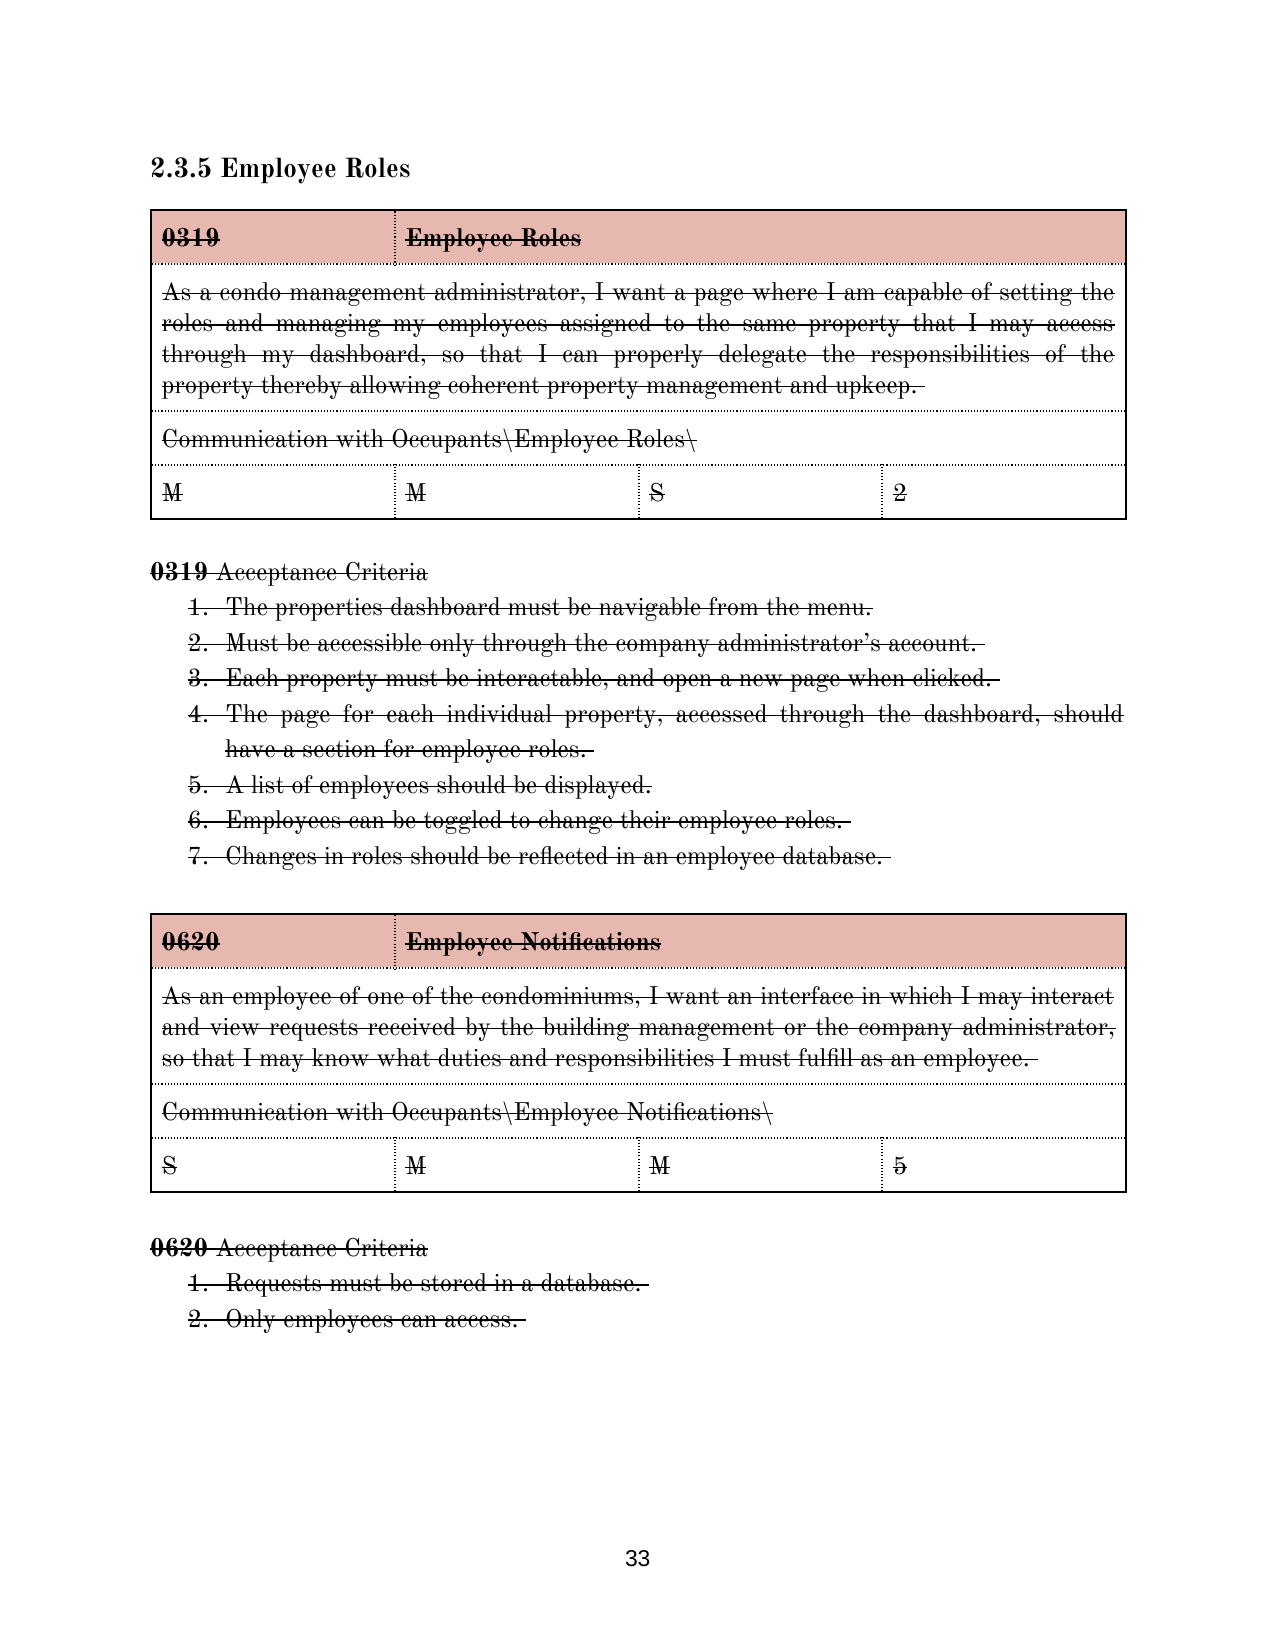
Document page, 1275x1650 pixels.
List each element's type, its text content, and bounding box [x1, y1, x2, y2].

table_header Employee Notifications [395, 915, 1125, 967]
list The page for each individual property, accessed through the dashboard, should have a section for employee roles. [187, 697, 1125, 764]
text 0319 Acceptance Criteria [150, 555, 1125, 586]
table_cell As an employee of one of the condominiums, I want an interface in which I may interact and view requests received by the building management or the company administrator, so that I may know what duties and responsibilities I must fulfill as an employee. [152, 967, 1125, 1083]
table_header Employee Roles [395, 211, 1125, 263]
table_cell 2 [882, 464, 1125, 517]
table_cell As a condo management administrator, I want a page where I am capable of setting the roles and managing my employees assigned to the same property that I may access through my dashboard, so that I can properly delegate the responsibilities of the property thereby allowing coherent property management and upkeep. [152, 263, 1125, 410]
subtitle 2.3.5 Employee Roles [150, 150, 1125, 183]
list Changes in roles should be reflected in an employee database. [187, 839, 1125, 870]
table_cell S [639, 464, 882, 517]
table_header 0319 [152, 211, 395, 263]
table_cell M [395, 464, 638, 517]
table_cell M [639, 1137, 882, 1191]
list A list of employees should be displayed. [187, 768, 1125, 799]
list Must be accessible only through the company administrator’s account. [187, 626, 1125, 657]
table_cell M [152, 464, 395, 517]
table_cell Communication with Occupants\Employee Roles\ [152, 410, 1125, 464]
table_cell M [395, 1137, 638, 1191]
list Employees can be toggled to change their employee roles. [187, 804, 1125, 835]
table_cell S [152, 1137, 395, 1191]
list The properties dashboard must be navigable from the menu. [187, 591, 1125, 622]
text 0620 Acceptance Criteria [150, 1231, 1125, 1262]
table_cell 5 [882, 1137, 1125, 1191]
table_header 0620 [152, 915, 395, 967]
list Requests must be stored in a database. [187, 1267, 1125, 1297]
list Only employees can access. [187, 1302, 1125, 1333]
list Each property must be interactable, and open a new page when clicked. [187, 662, 1125, 693]
table_cell Communication with Occupants\Employee Notifications\ [152, 1083, 1125, 1137]
